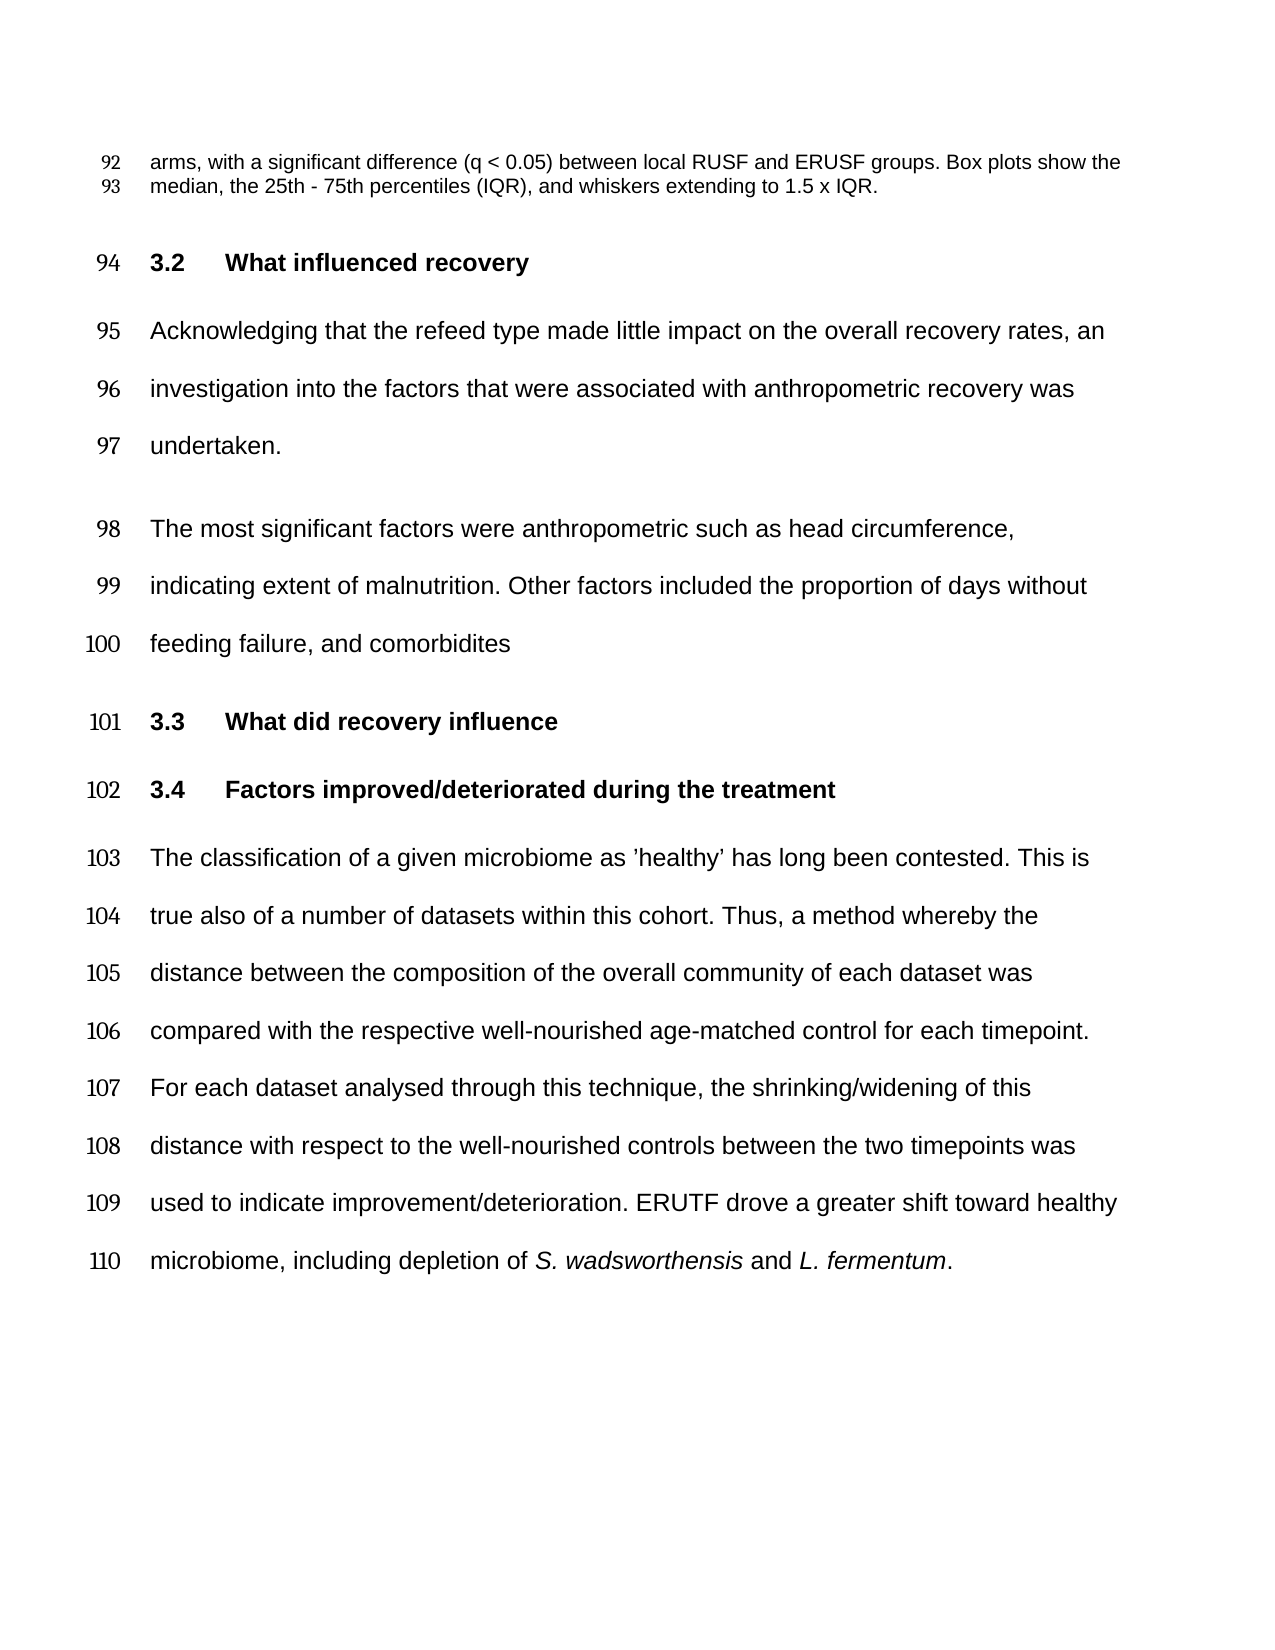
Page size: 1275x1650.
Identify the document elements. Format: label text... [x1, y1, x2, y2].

text The most significant factors were anthropometric such as head circumference, indicating extent of malnutrition. Other factors included the proportion of days without feeding failure, and comorbidites [150, 513, 1125, 657]
subtitle 3.4 Factors improved/deteriorated during the treatment [150, 775, 1125, 804]
text Acknowledging that the refeed type made little impact on the overall recovery rates, an investigation into the factors that were associated with anthropometric recovery was undertaken. [150, 316, 1125, 460]
subtitle 3.2 What influenced recovery [150, 248, 1125, 277]
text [150, 150, 1125, 198]
subtitle 3.3 What did recovery influence [150, 707, 1125, 736]
text The classification of a given microbiome as ’healthy’ has long been contested. This is true also of a number of datasets within this cohort. Thus, a method whereby the distance between the composition of the overall community of each dataset was compared with the respective well-nourished age-matched control for each timepoint. For each dataset analysed through this technique, the shrinking/widening of this distance with respect to the well-nourished controls between the two timepoints was used to indicate improvement/deterioration. ERUTF drove a greater shift toward healthy microbiome, including depletion of S. wadsworthensis and L. fermentum. [150, 843, 1125, 1274]
